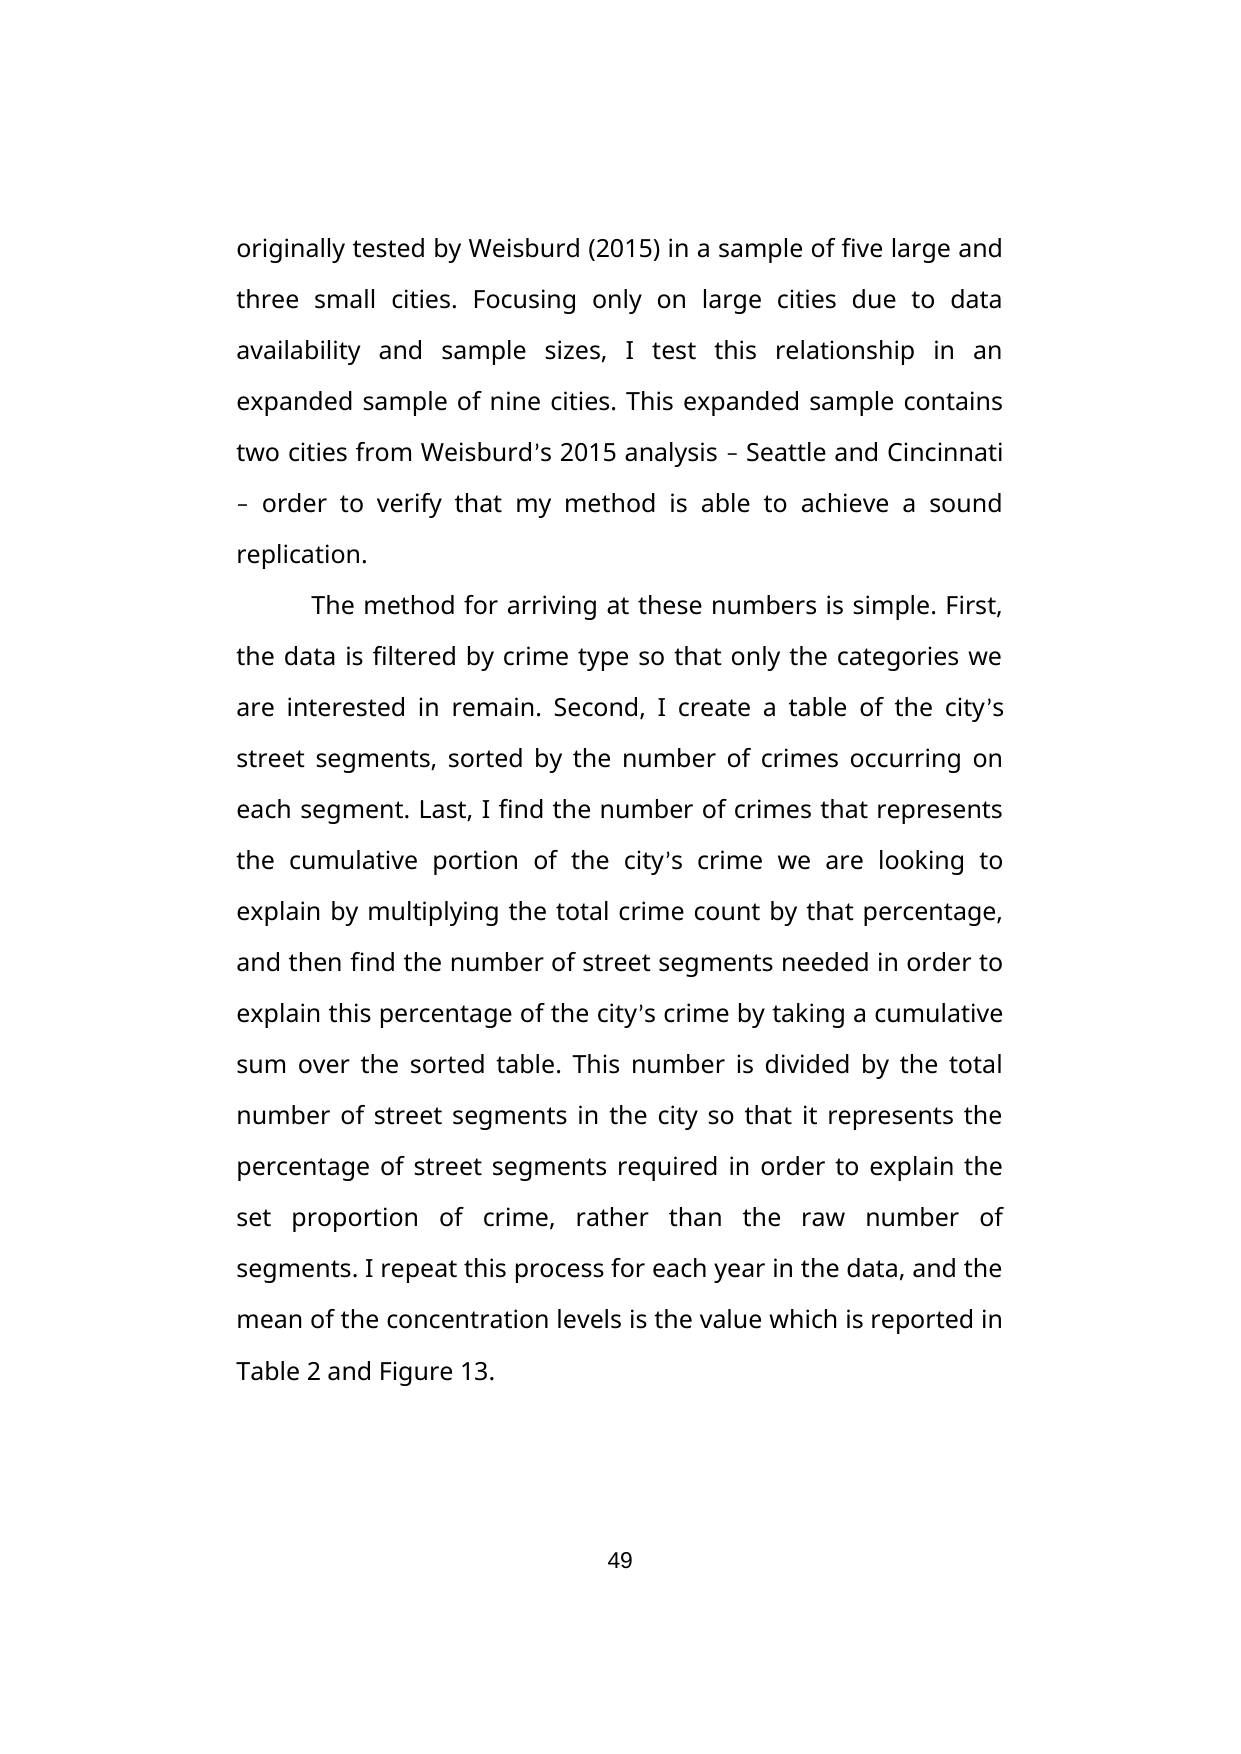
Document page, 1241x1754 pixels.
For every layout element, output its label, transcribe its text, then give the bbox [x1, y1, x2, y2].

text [236, 230, 1004, 571]
text The method for arriving at these numbers is simple. First, the data is filtered by crime type so that only the categories we are interested in remain. Second, I create a table of the city’s street segments, sorted by the number of crimes occurring on each segment. Last, I find the number of crimes that represents the cumulative portion of the city’s crime we are looking to explain by multiplying the total crime count by that percentage, and then find the number of street segments needed in order to explain this percentage of the city’s crime by taking a cumulative sum over the sorted table. This number is divided by the total number of street segments in the city so that it represents the percentage of street segments required in order to explain the set proportion of crime, rather than the raw number of segments. I repeat this process for each year in the data, and the mean of the concentration levels is the value which is reported in Table 2 and Figure 13. [236, 588, 1004, 1387]
